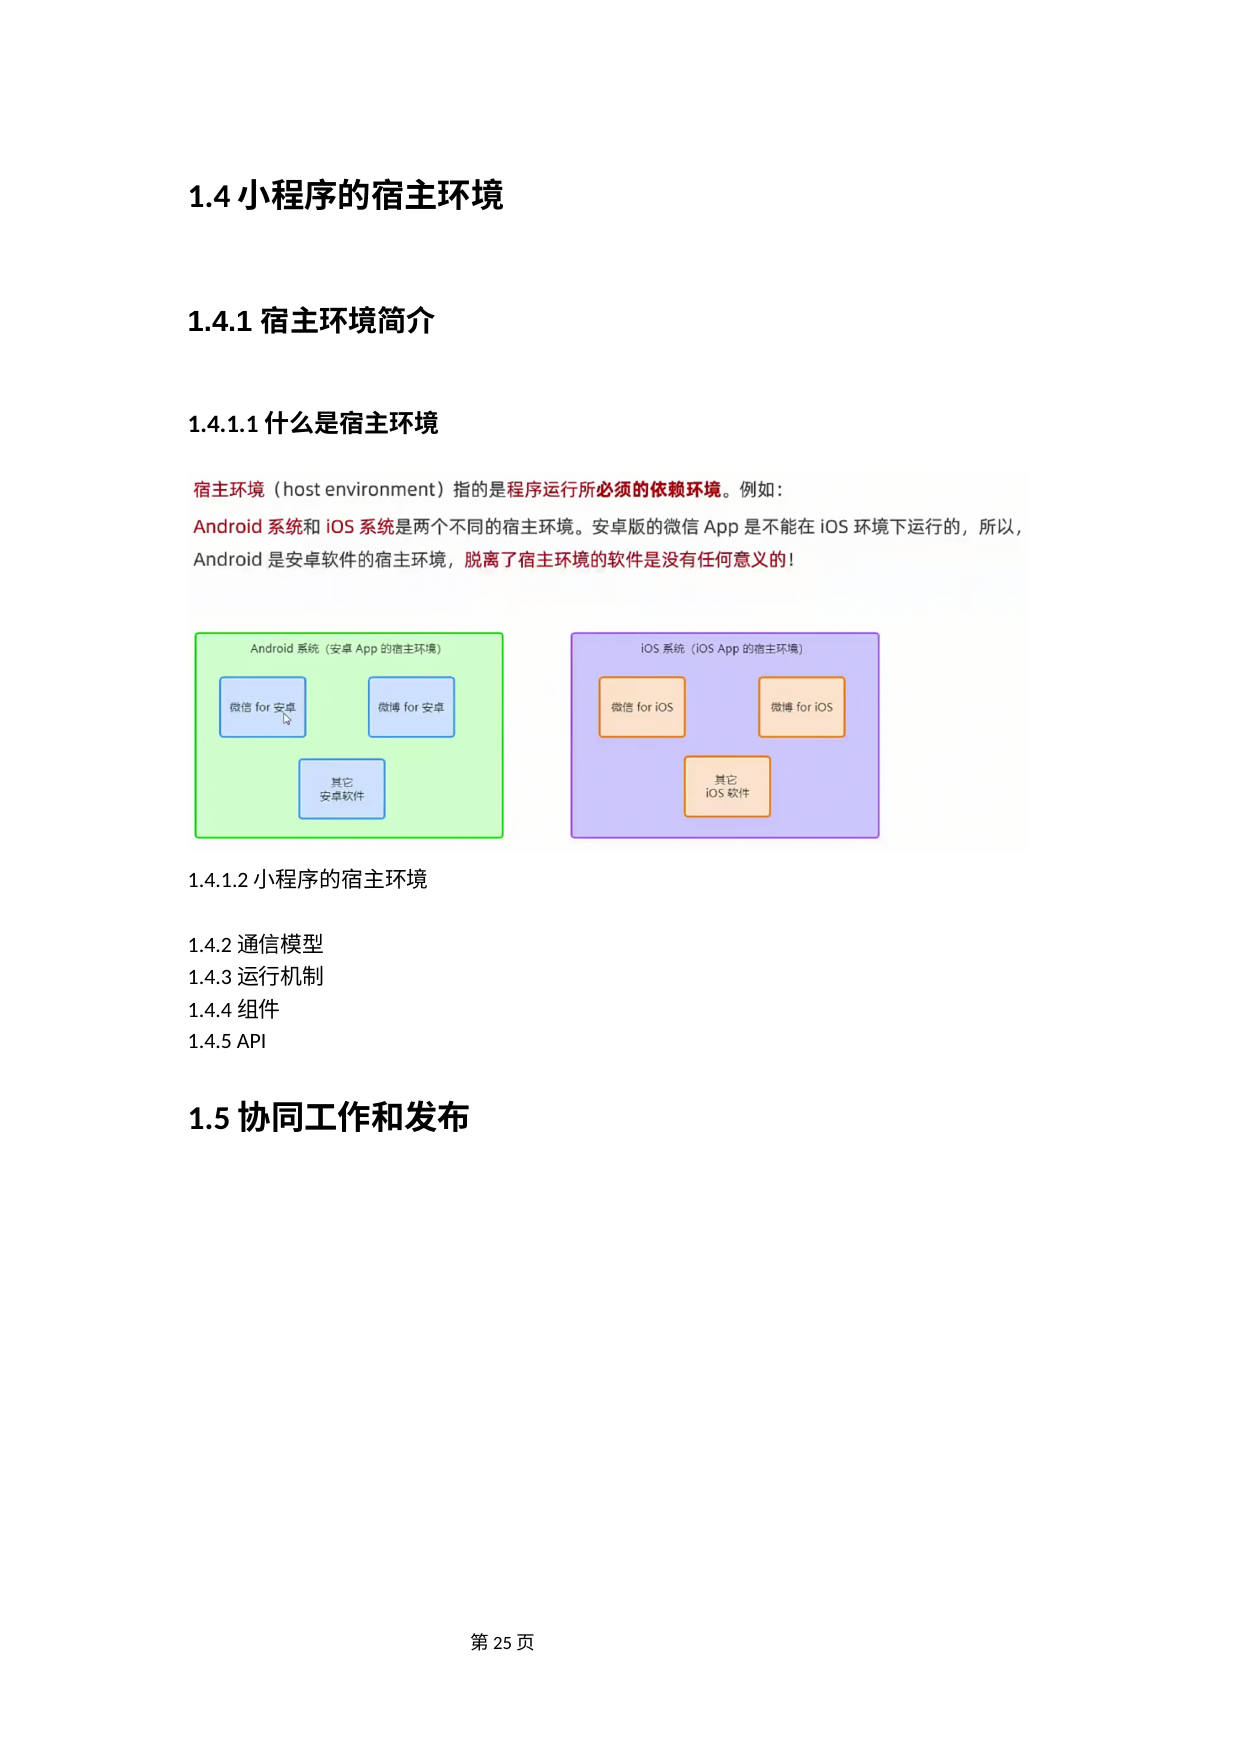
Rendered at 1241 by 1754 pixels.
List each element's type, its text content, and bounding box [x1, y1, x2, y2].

text 1.4.5 API [187, 1025, 1053, 1057]
text 1.4.3 运行机制 [187, 960, 1053, 992]
picture [187, 472, 1029, 851]
subtitle 1.4.1 宿主环境简介 [187, 287, 1053, 352]
subtitle 1.4.1.1 什么是宿主环境 [187, 390, 1053, 455]
text 1.4.4 组件 [187, 992, 1053, 1025]
text 1.4.2 通信模型 [187, 927, 1053, 960]
text 1.4.1.2 小程序的宿主环境 [187, 862, 1053, 895]
subtitle 1.4 小程序的宿主环境 [187, 162, 1053, 227]
subtitle 1.5 协同工作和发布 [187, 1084, 1053, 1149]
